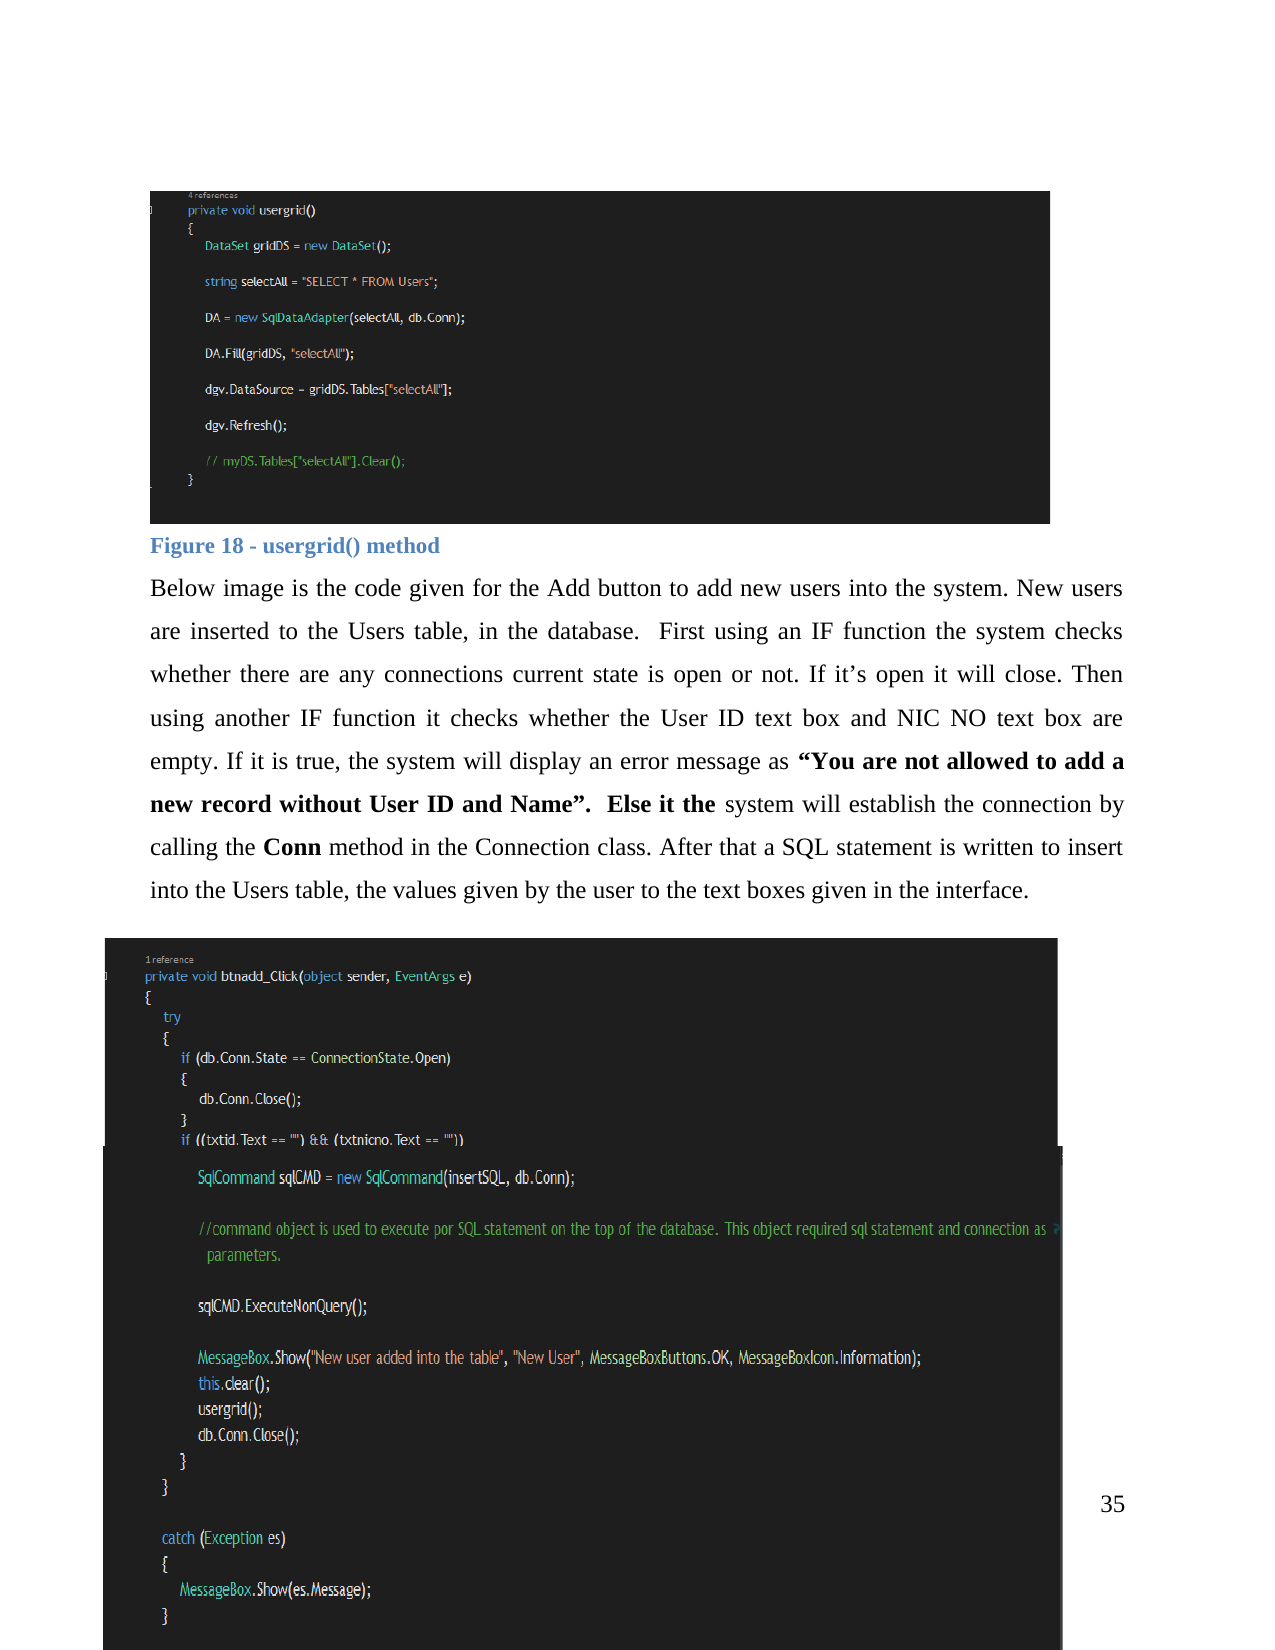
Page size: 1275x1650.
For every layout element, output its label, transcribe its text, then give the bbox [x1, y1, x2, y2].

picture [150, 191, 1050, 524]
picture [103, 938, 1063, 1650]
text Below image is the code given for the Add button to add new users into the system. New users are inserted to the Users table, in the database. First using an IF function the system checks whether there are any connections current state is open or not. If it’s open it will close. Then using another IF function it checks whether the User ID text box and NIC NO text box are empty. If it is true, the system will display an error message as “You are not allowed to add a new record without User ID and Name”. Else it the system will establish the connection by calling the Conn method in the Connection class. After that a SQL statement is written to insert into the Users table, the values given by the user to the text boxes given in the interface. [150, 279, 1125, 904]
